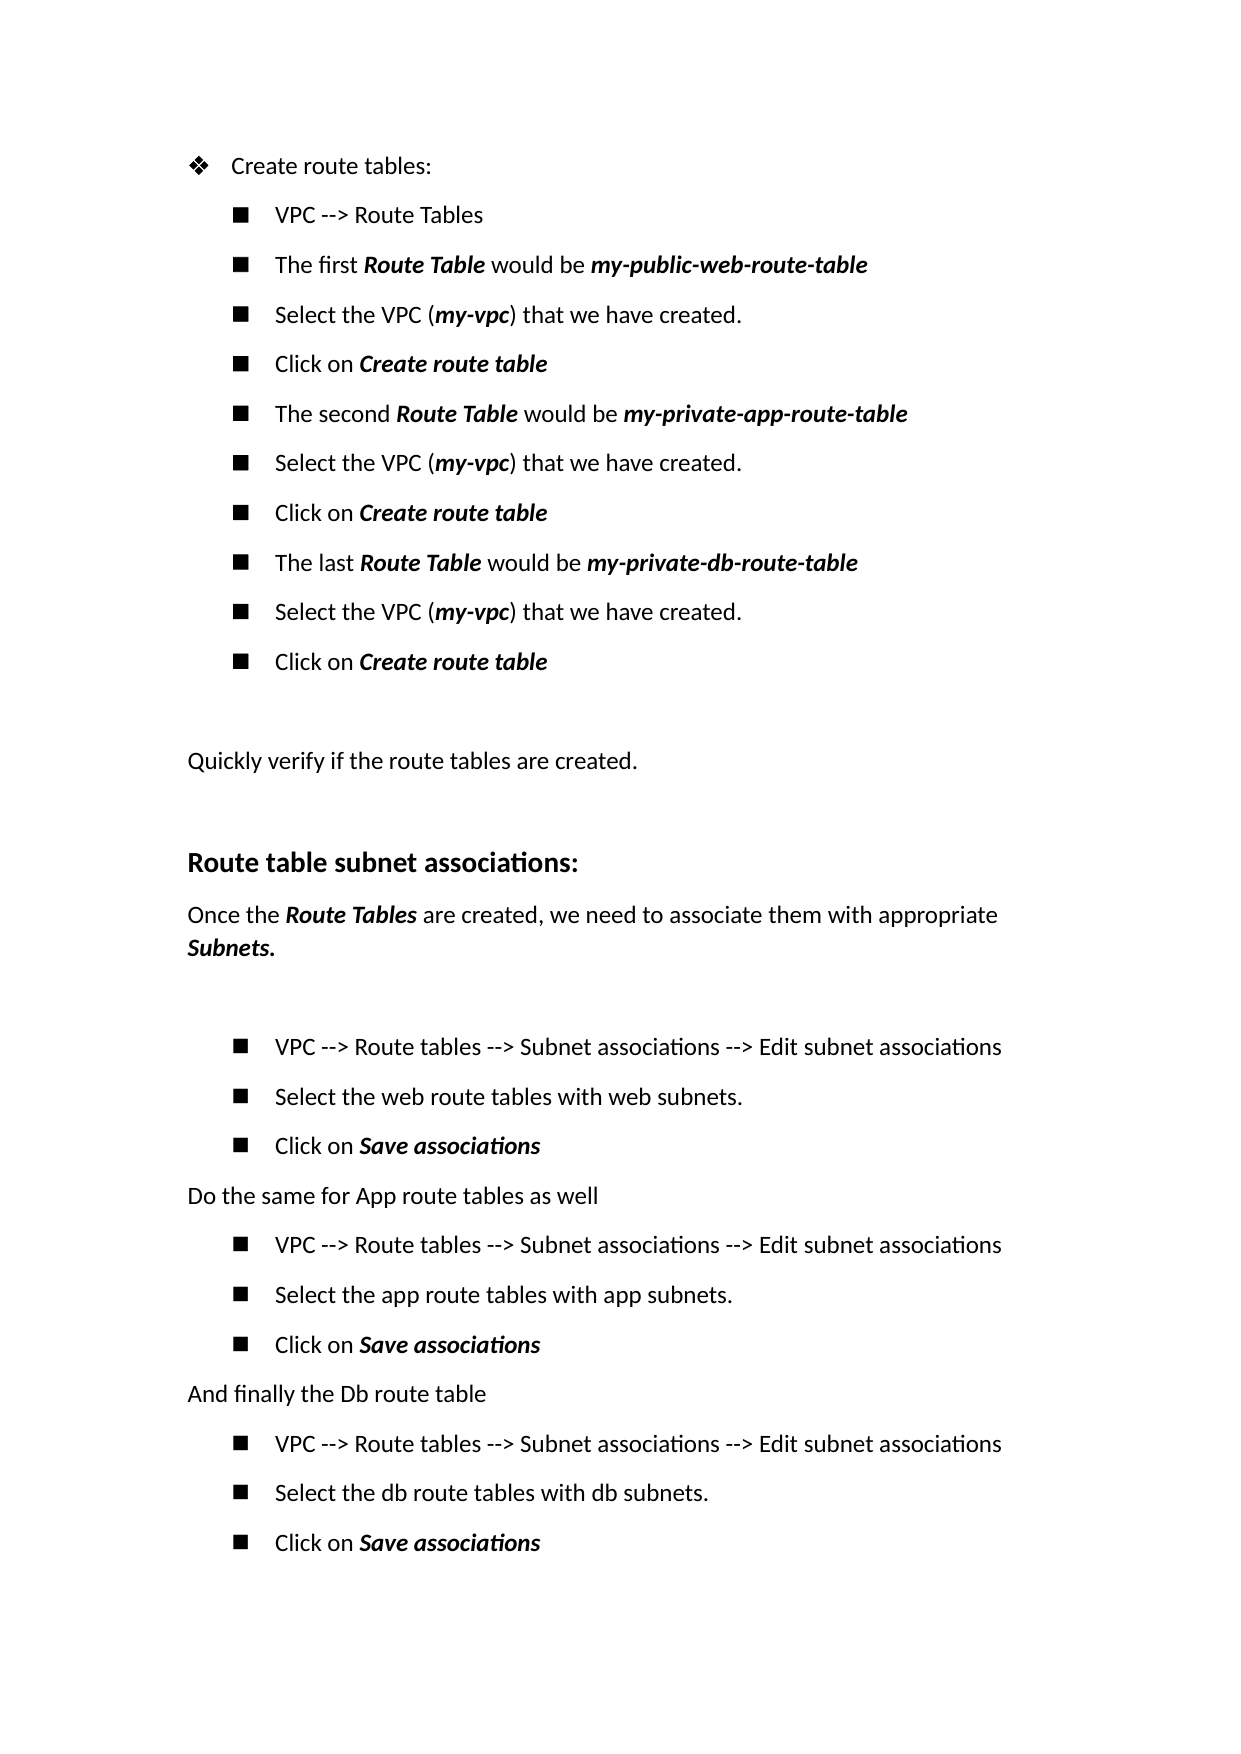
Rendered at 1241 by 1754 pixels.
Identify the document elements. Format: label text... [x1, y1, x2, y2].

list The first Route Table would be my-public-web-route-table [231, 249, 1053, 280]
list The last Route Table would be my-private-db-route-table [231, 547, 1053, 577]
list The second Route Table would be my-private-app-route-table [231, 398, 1053, 428]
list Click on Save associations [231, 1329, 1053, 1359]
list VPC --> Route tables --> Subnet associations --> Edit subnet associations [231, 1031, 1053, 1062]
list Select the VPC (my-vpc) that we have created. [231, 596, 1053, 627]
list VPC --> Route tables --> Subnet associations --> Edit subnet associations [231, 1428, 1053, 1458]
list Select the VPC (my-vpc) that we have created. [231, 447, 1053, 478]
list Click on Create route table [231, 348, 1053, 379]
list Create route tables: [187, 150, 1053, 181]
list Do the same for App route tables as well [187, 1180, 1053, 1211]
text Once the Route Tables are created, we need to associate them with appropriate Subnets. [187, 899, 1053, 963]
list Click on Save associations [231, 1131, 1053, 1161]
list Select the app route tables with app subnets. [231, 1279, 1053, 1310]
text Route table subnet associations: [187, 844, 1053, 880]
list Click on Create route table [231, 646, 1053, 676]
list Select the db route tables with db subnets. [231, 1478, 1053, 1508]
list Quickly verify if the route tables are created. [187, 745, 1053, 776]
list Click on Save associations [231, 1527, 1053, 1558]
list And finally the Db route table [187, 1378, 1053, 1409]
list Select the VPC (my-vpc) that we have created. [231, 299, 1053, 329]
list VPC --> Route tables --> Subnet associations --> Edit subnet associations [231, 1230, 1053, 1260]
list Click on Create route table [231, 497, 1053, 528]
list Select the web route tables with web subnets. [231, 1081, 1053, 1111]
list VPC --> Route Tables [231, 199, 1053, 230]
